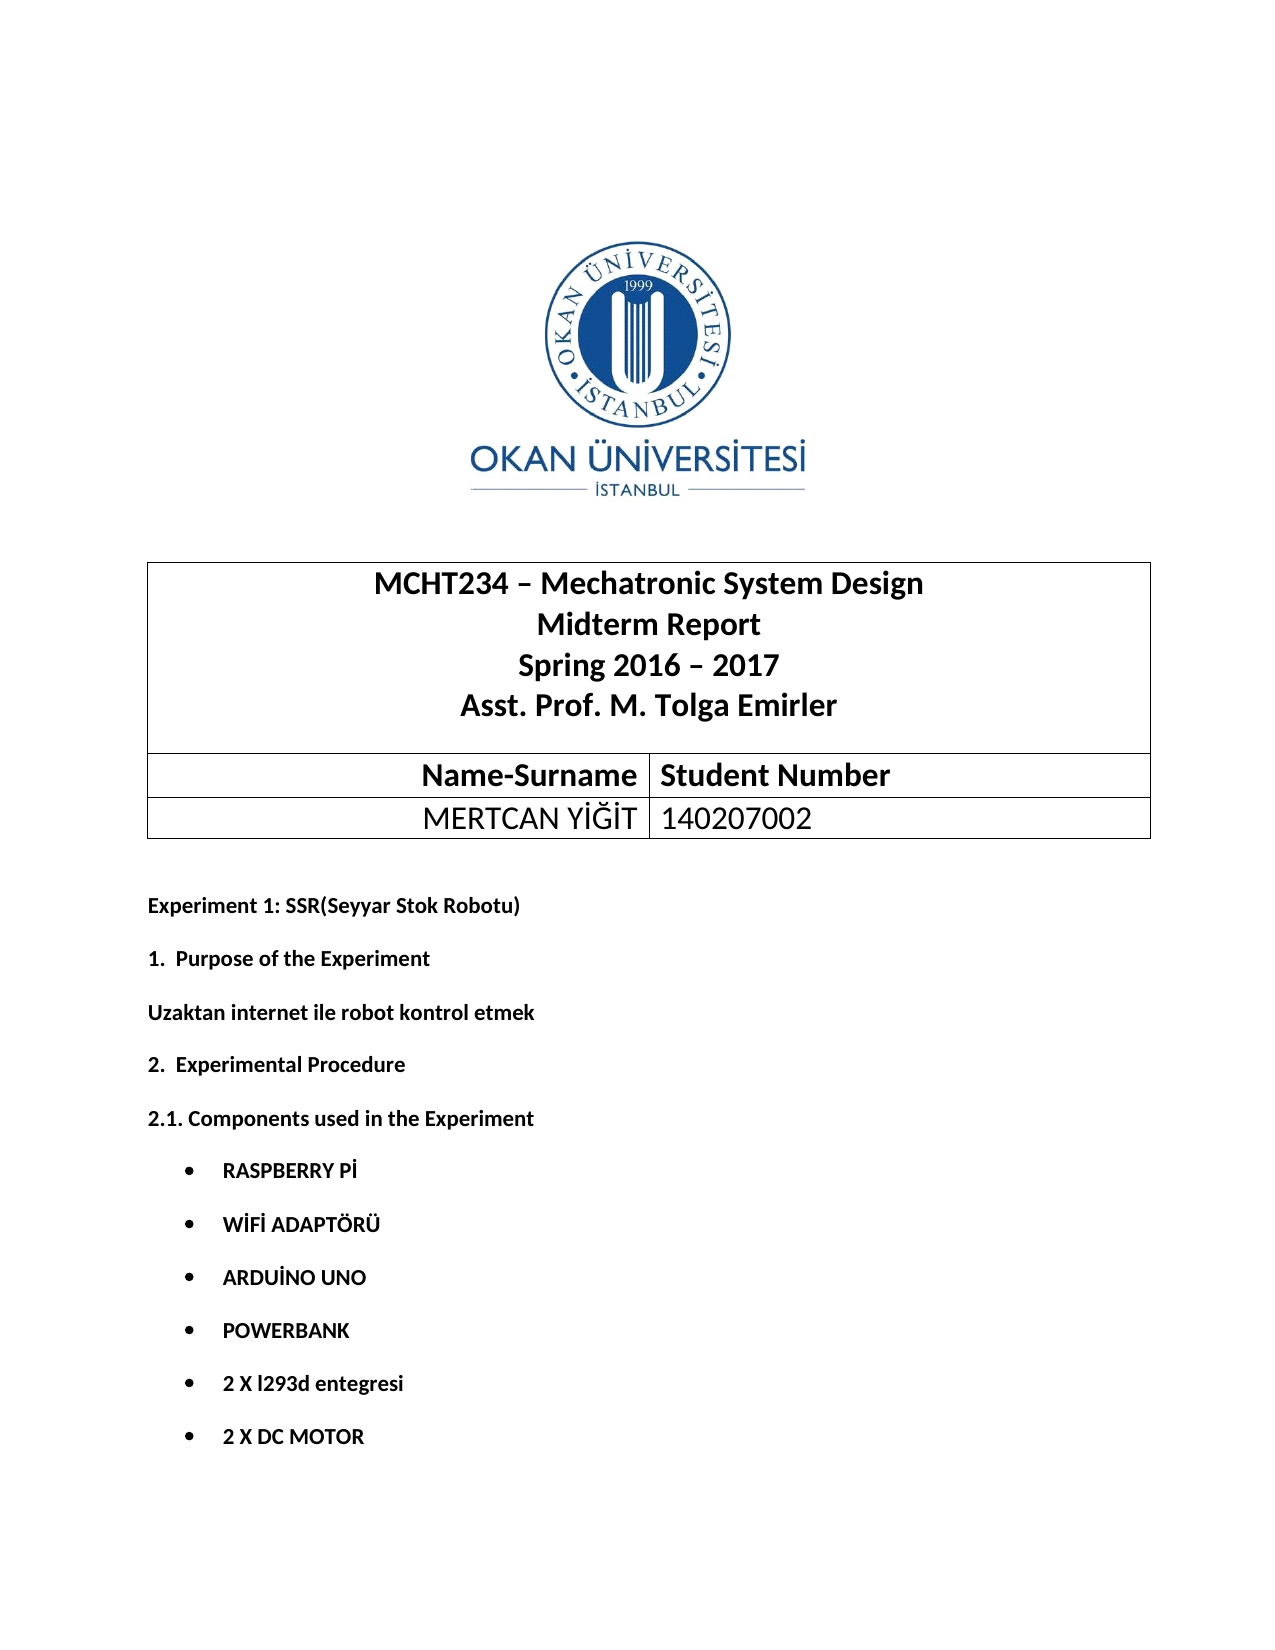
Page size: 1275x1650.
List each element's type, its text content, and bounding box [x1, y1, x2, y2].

table_header MCHT234 – Mechatronic System Design Midterm Report Spring 2016 – 2017 Asst. Prof. M. Tolga Emirler [148, 563, 1150, 753]
table_cell 140207002 [650, 798, 1150, 838]
table_cell Name-Surname [148, 754, 649, 797]
list WİFİ ADAPTÖRÜ [185, 1210, 1127, 1238]
text Experiment 1: SSR(Seyyar Stok Robotu) [148, 892, 1127, 919]
list 2 X DC MOTOR [185, 1422, 1127, 1450]
text 2.1. Components used in the Experiment [148, 1104, 1127, 1132]
list 2 X l293d entegresi [185, 1369, 1127, 1397]
picture [469, 200, 806, 537]
list ARDUİNO UNO [185, 1263, 1127, 1291]
text 2. Experimental Procedure [148, 1051, 1127, 1079]
list RASPBERRY Pİ [185, 1157, 1127, 1185]
table_cell MERTCAN YİĞİT [148, 798, 649, 838]
text 1. Purpose of the Experiment [148, 944, 1127, 973]
table_cell Student Number [650, 754, 1150, 797]
text Uzaktan internet ile robot kontrol etmek [148, 998, 1127, 1026]
list POWERBANK [185, 1316, 1127, 1344]
